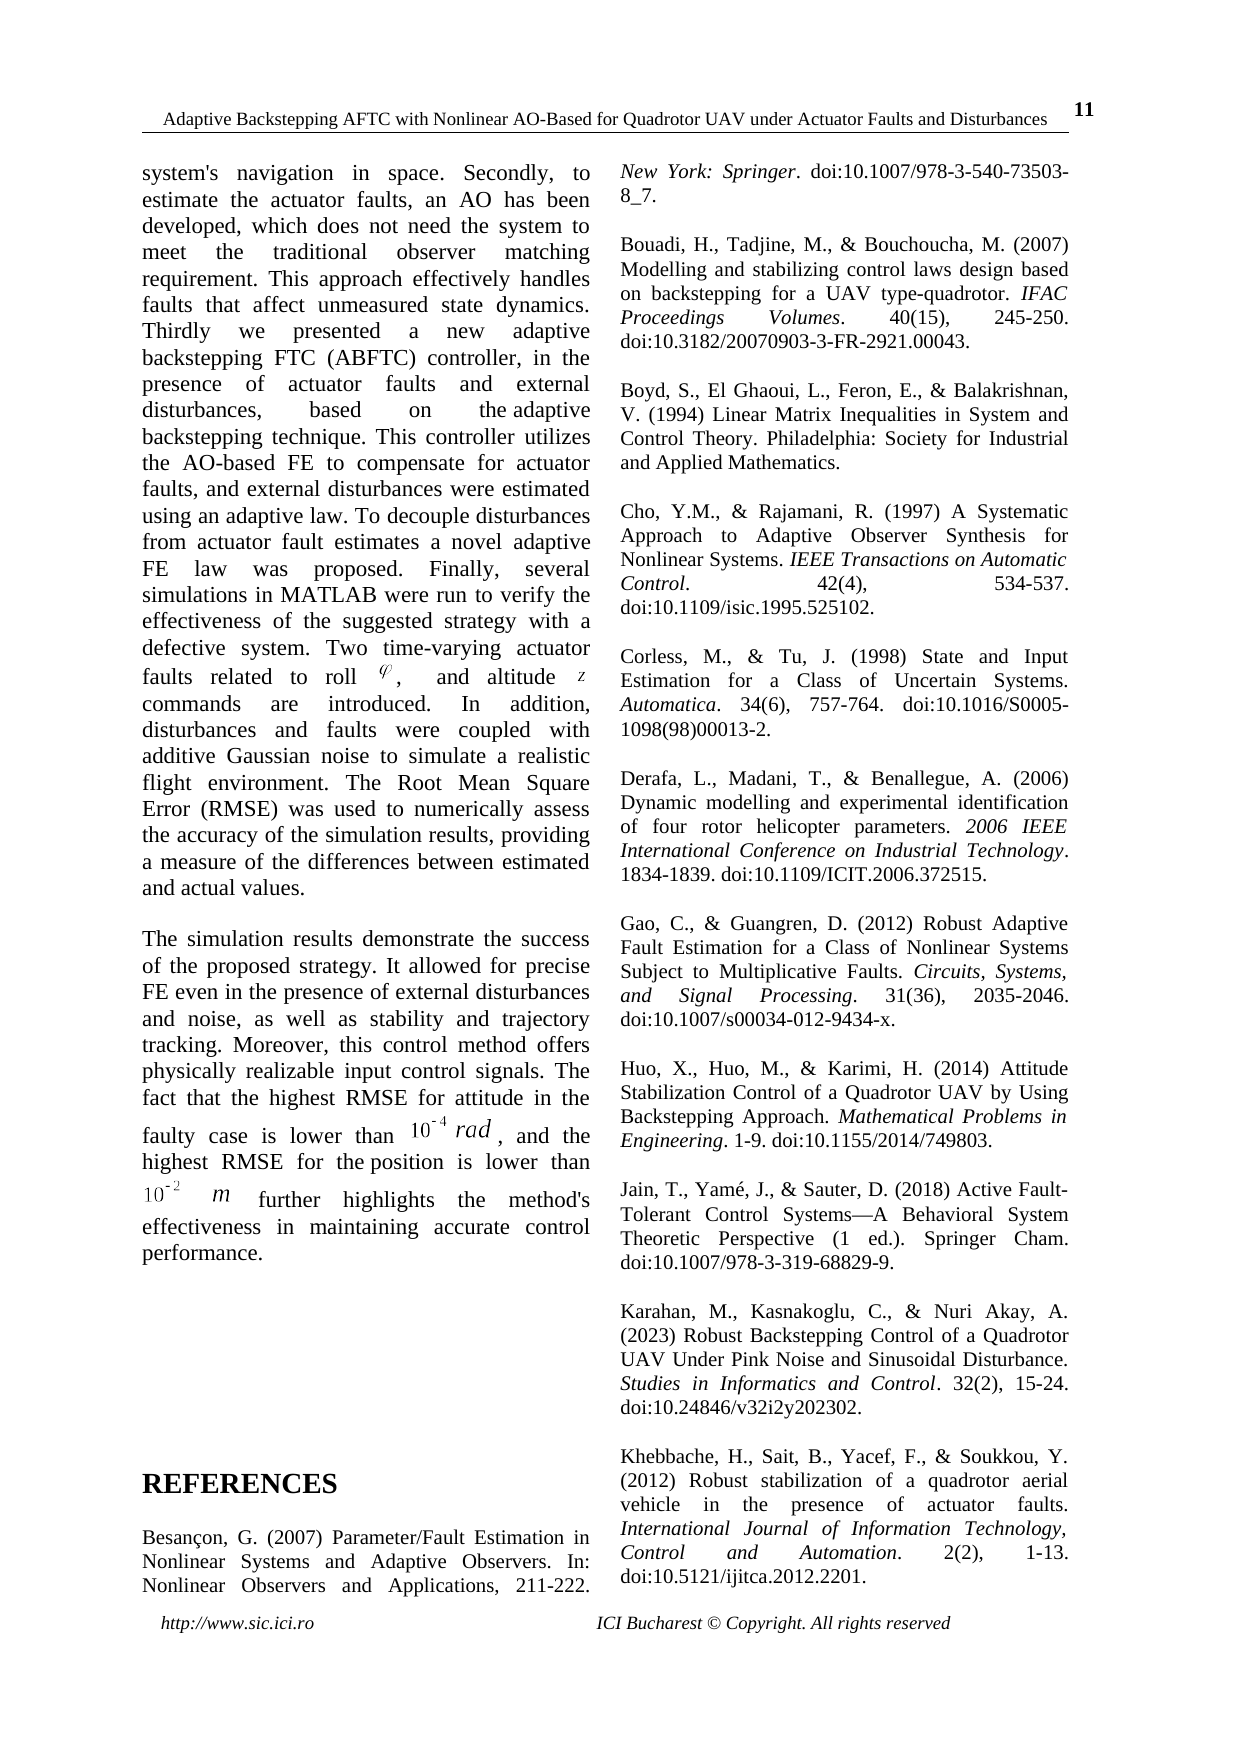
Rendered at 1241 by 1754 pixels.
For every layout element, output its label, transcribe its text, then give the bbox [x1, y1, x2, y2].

text References [142, 1466, 591, 1500]
text Bouadi, H., Tadjine, M., & Bouchoucha, M. (2007) Modelling and stabilizing control laws design based on backstepping for a UAV type-quadrotor. IFAC Proceedings Volumes. 40(15), 245-250. doi:10.3182/20070903-3-FR-2921.00043. [620, 232, 1069, 353]
text Derafa, L., Madani, T., & Benallegue, A. (2006) Dynamic modelling and experimental identification of four rotor helicopter parameters. 2006 IEEE International Conference on Industrial Technology. 1834-1839. doi:10.1109/ICIT.2006.372515. [620, 766, 1069, 886]
text The simulation results demonstrate the success of the proposed strategy. It allowed for precise FE even in the presence of external disturbances and noise, as well as stability and trajectory tracking. Moreover, this control method offers physically realizable input control signals. The fact that the highest RMSE for attitude in the faulty case is lower than , and the highest RMSE for the position is lower than further highlights the method's effectiveness in maintaining accurate control performance. [142, 926, 591, 1266]
text Corless, M., & Tu, J. (1998) State and Input Estimation for a Class of Uncertain Systems. Automatica. 34(6), 757-764. doi:10.1016/S0005-1098(98)00013-2. [620, 644, 1069, 741]
text Gao, C., & Guangren, D. (2012) Robust Adaptive Fault Estimation for a Class of Nonlinear Systems Subject to Multiplicative Faults. Circuits, Systems, and Signal Processing. 31(36), 2035-2046. doi:10.1007/s00034-012-9434-x. [620, 911, 1069, 1031]
text Jain, T., Yamé, J., & Sauter, D. (2018) Active Fault-Tolerant Control Systems—A Behavioral System Theoretic Perspective (1 ed.). Springer Cham. doi:10.1007/978-3-319-68829-9. [620, 1177, 1069, 1274]
text Boyd, S., El Ghaoui, L., Feron, E., & Balakrishnan, V. (1994) Linear Matrix Inequalities in System and Control Theory. Philadelphia: Society for Industrial and Applied Mathematics. [620, 378, 1069, 474]
text Cho, Y.M., & Rajamani, R. (1997) A Systematic Approach to Adaptive Observer Synthesis for Nonlinear Systems. IEEE Transactions on Automatic Control. 42(4), 534-537. doi:10.1109/isic.1995.525102. [620, 499, 1069, 619]
text Khebbache, H., Sait, B., Yacef, F., & Soukkou, Y. (2012) Robust stabilization of a quadrotor aerial vehicle in the presence of actuator faults. International Journal of Information Technology, Control and Automation. 2(2), 1-13. doi:10.5121/ijitca.2012.2201. [620, 1444, 1069, 1588]
text Besançon, G. (2007) Parameter/Fault Estimation in Nonlinear Systems and Adaptive Observers. In: Nonlinear Observers and Applications, 211-222. New York: Springer. doi:10.1007/978-3-540-73503-8_7. [142, 1525, 591, 1597]
text Besançon, G. (2007) Parameter/Fault Estimation in Nonlinear Systems and Adaptive Observers. In: Nonlinear Observers and Applications, 211-222. New York: Springer. doi:10.1007/978-3-540-73503-8_7. [620, 159, 1069, 207]
text Huo, X., Huo, M., & Karimi, H. (2014) Attitude Stabilization Control of a Quadrotor UAV by Using Backstepping Approach. Mathematical Problems in Engineering. 1-9. doi:10.1155/2014/749803. [620, 1056, 1069, 1152]
text Karahan, M., Kasnakoglu, C., & Nuri Akay, A. (2023) Robust Backstepping Control of a Quadrotor UAV Under Pink Noise and Sinusoidal Disturbance. Studies in Informatics and Control. 32(2), 15-24. doi:10.24846/v32i2y202302. [620, 1299, 1069, 1419]
